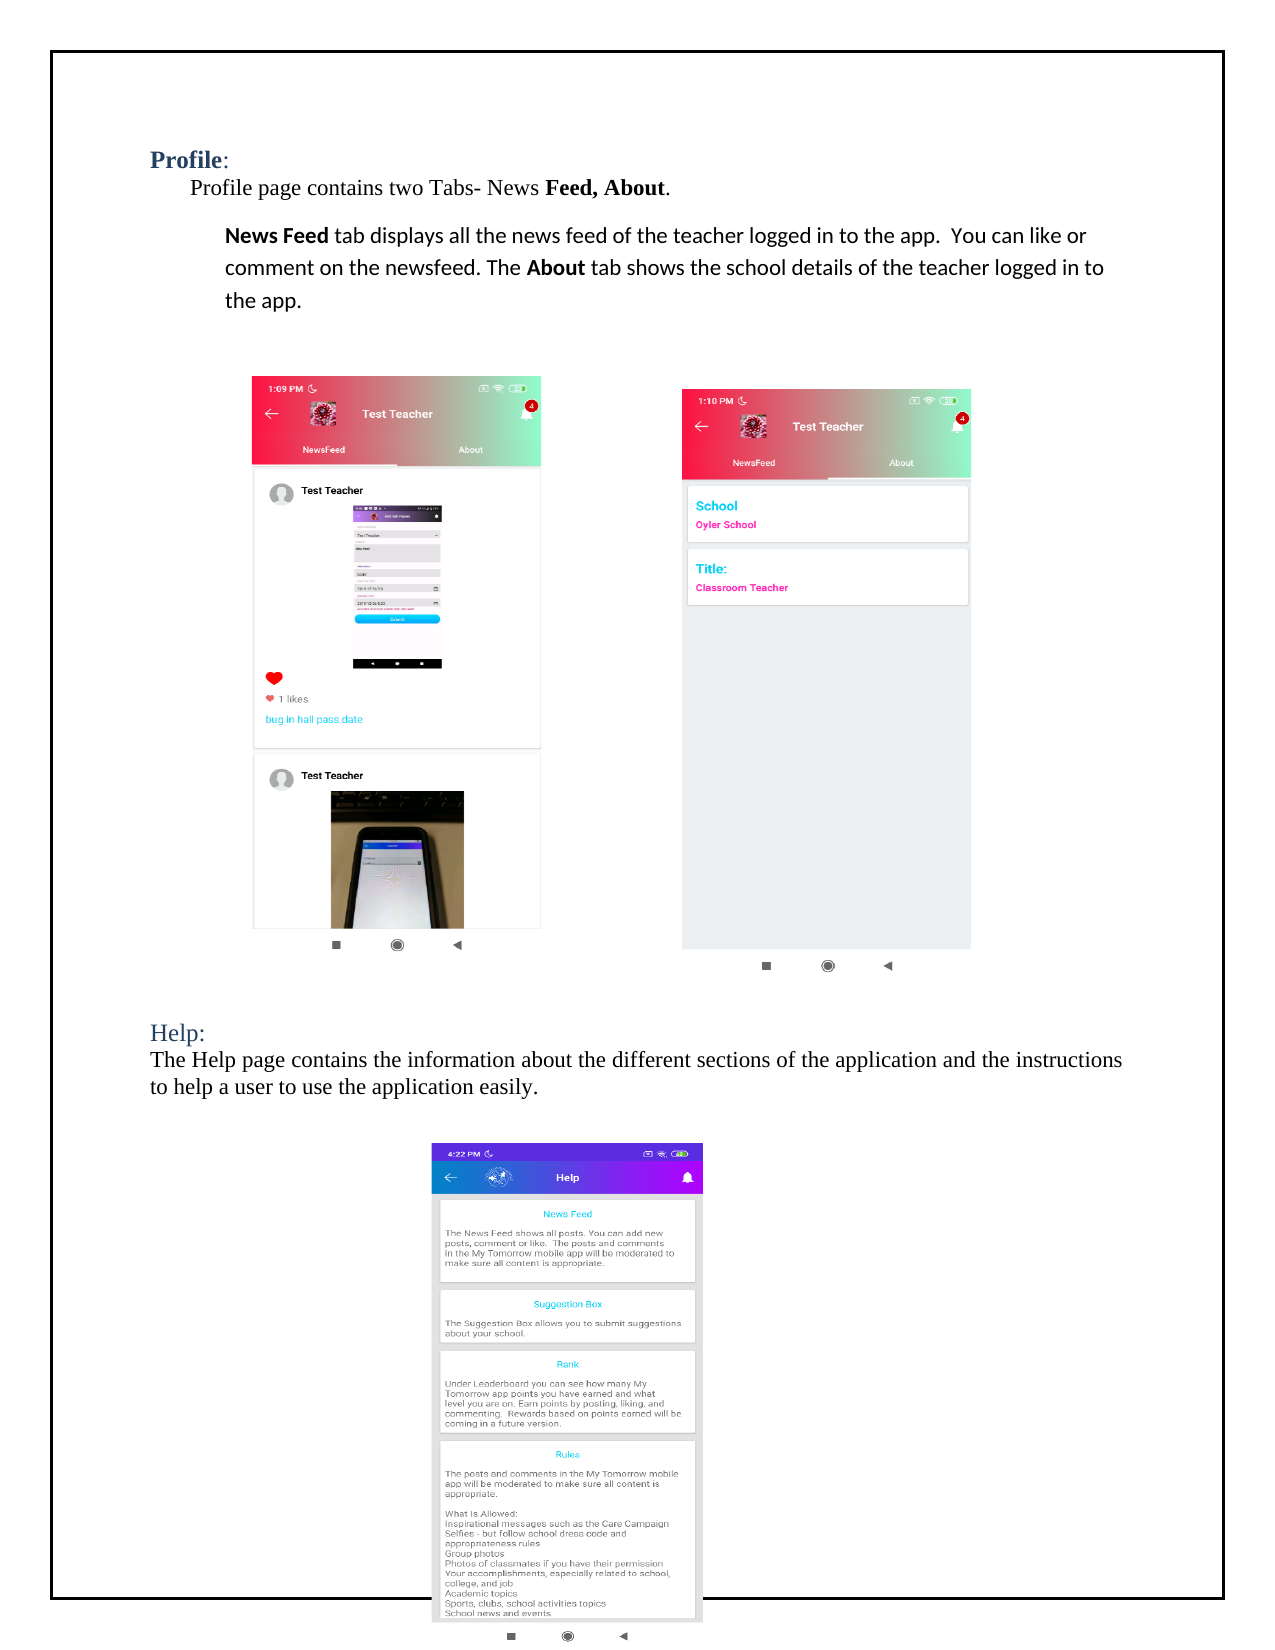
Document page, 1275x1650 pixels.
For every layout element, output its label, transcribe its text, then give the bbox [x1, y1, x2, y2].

subtitle Profile: [150, 145, 1125, 174]
text The Help page contains the information about the different sections of the application and the instructions to help a user to use the application easily. [150, 1046, 1125, 1099]
picture [250, 376, 541, 958]
picture [680, 389, 971, 979]
text News Feed tab displays all the news feed of the teacher logged in to the app. You can like or comment on the newsfeed. The About tab shows the school details of the teacher logged in to the app. [225, 221, 1125, 314]
text Profile page contains two Tabs- News Feed, About. [150, 174, 1125, 201]
subtitle Help: [150, 1018, 1125, 1046]
picture [431, 1143, 703, 1650]
